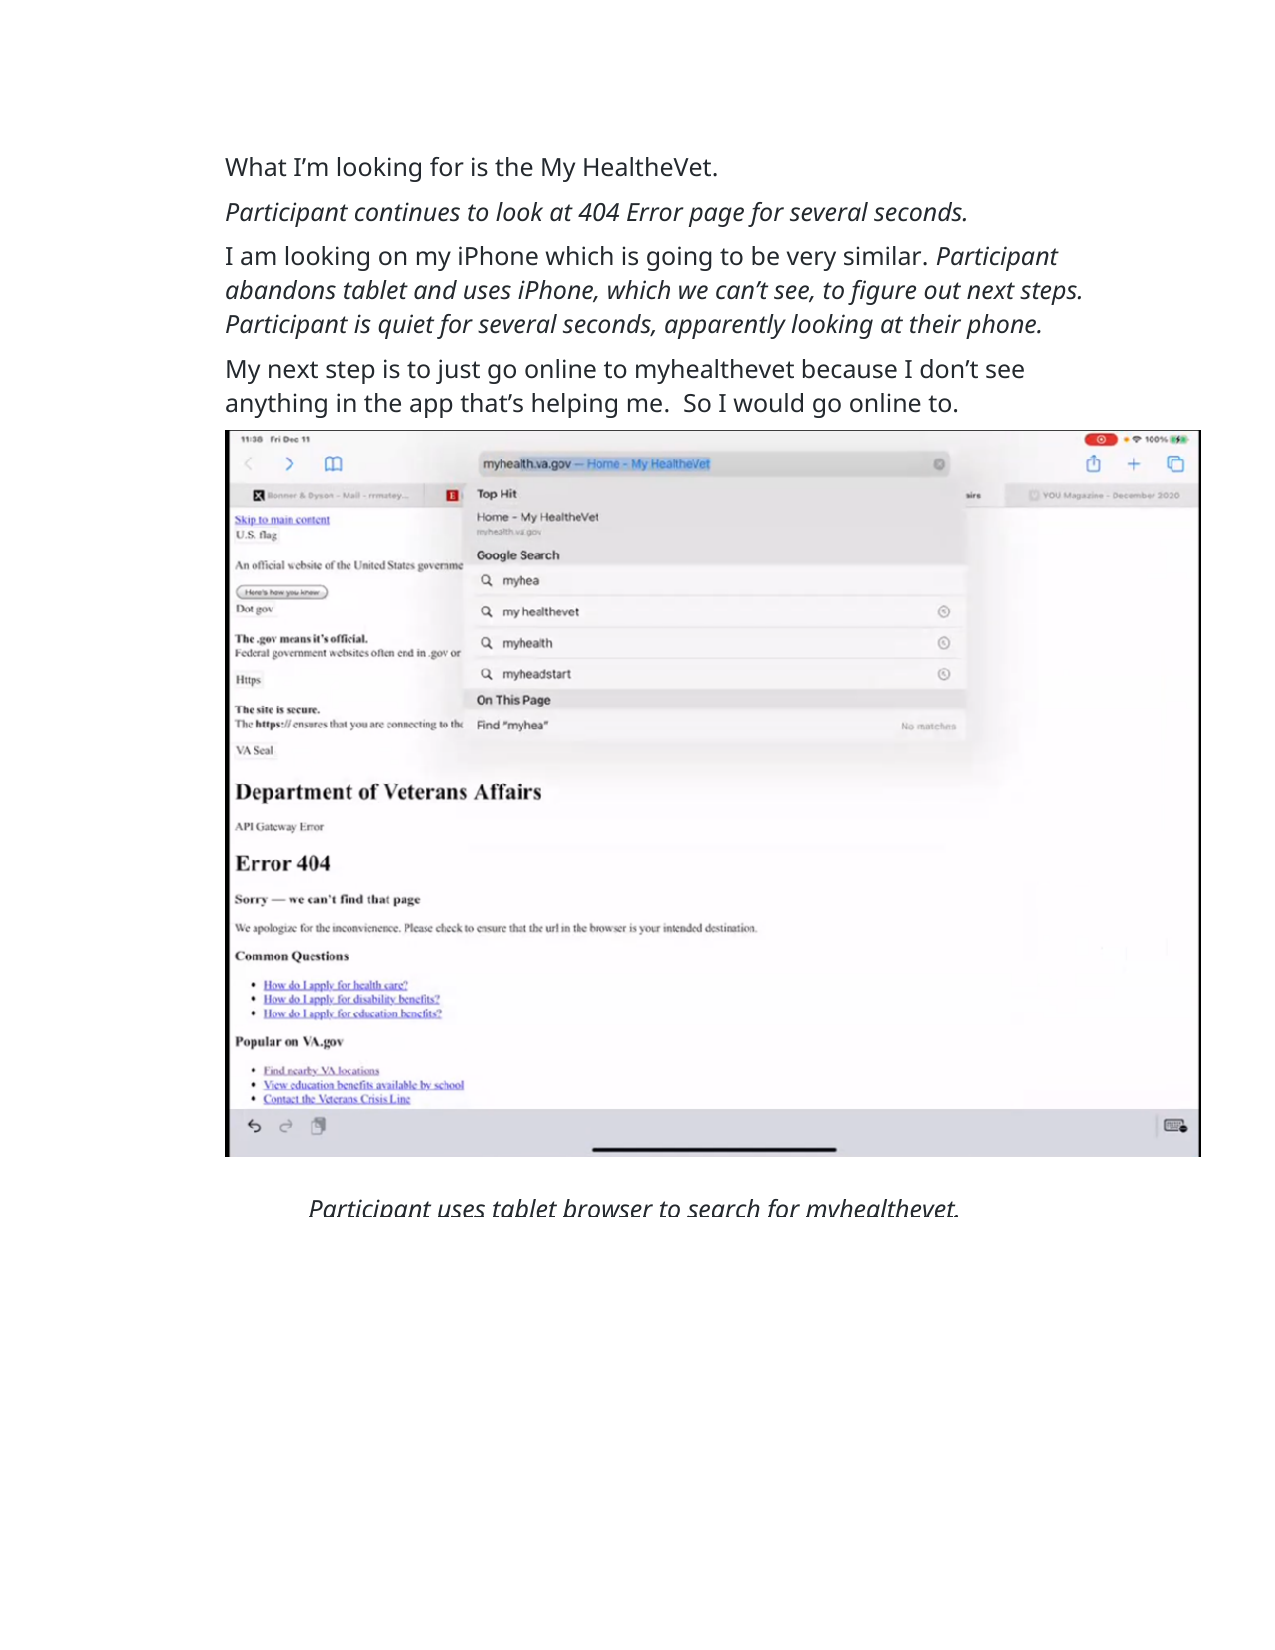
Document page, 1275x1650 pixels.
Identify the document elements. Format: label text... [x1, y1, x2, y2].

text Participant continues to look at 404 Error page for several seconds. [225, 194, 1125, 228]
text My next step is to just go online to myhealthevet because I don’t see anything in the app that’s helping me. So I would go online to. [225, 352, 1125, 420]
picture [225, 430, 1201, 1157]
text What I’m looking for is the My HealtheVet. [225, 150, 1125, 184]
text I am looking on my iPhone which is going to be very similar. Participant abandons tablet and uses iPhone, which we can’t see, to figure out next steps. Participant is quiet for several seconds, apparently looking at their phone. [225, 239, 1125, 341]
